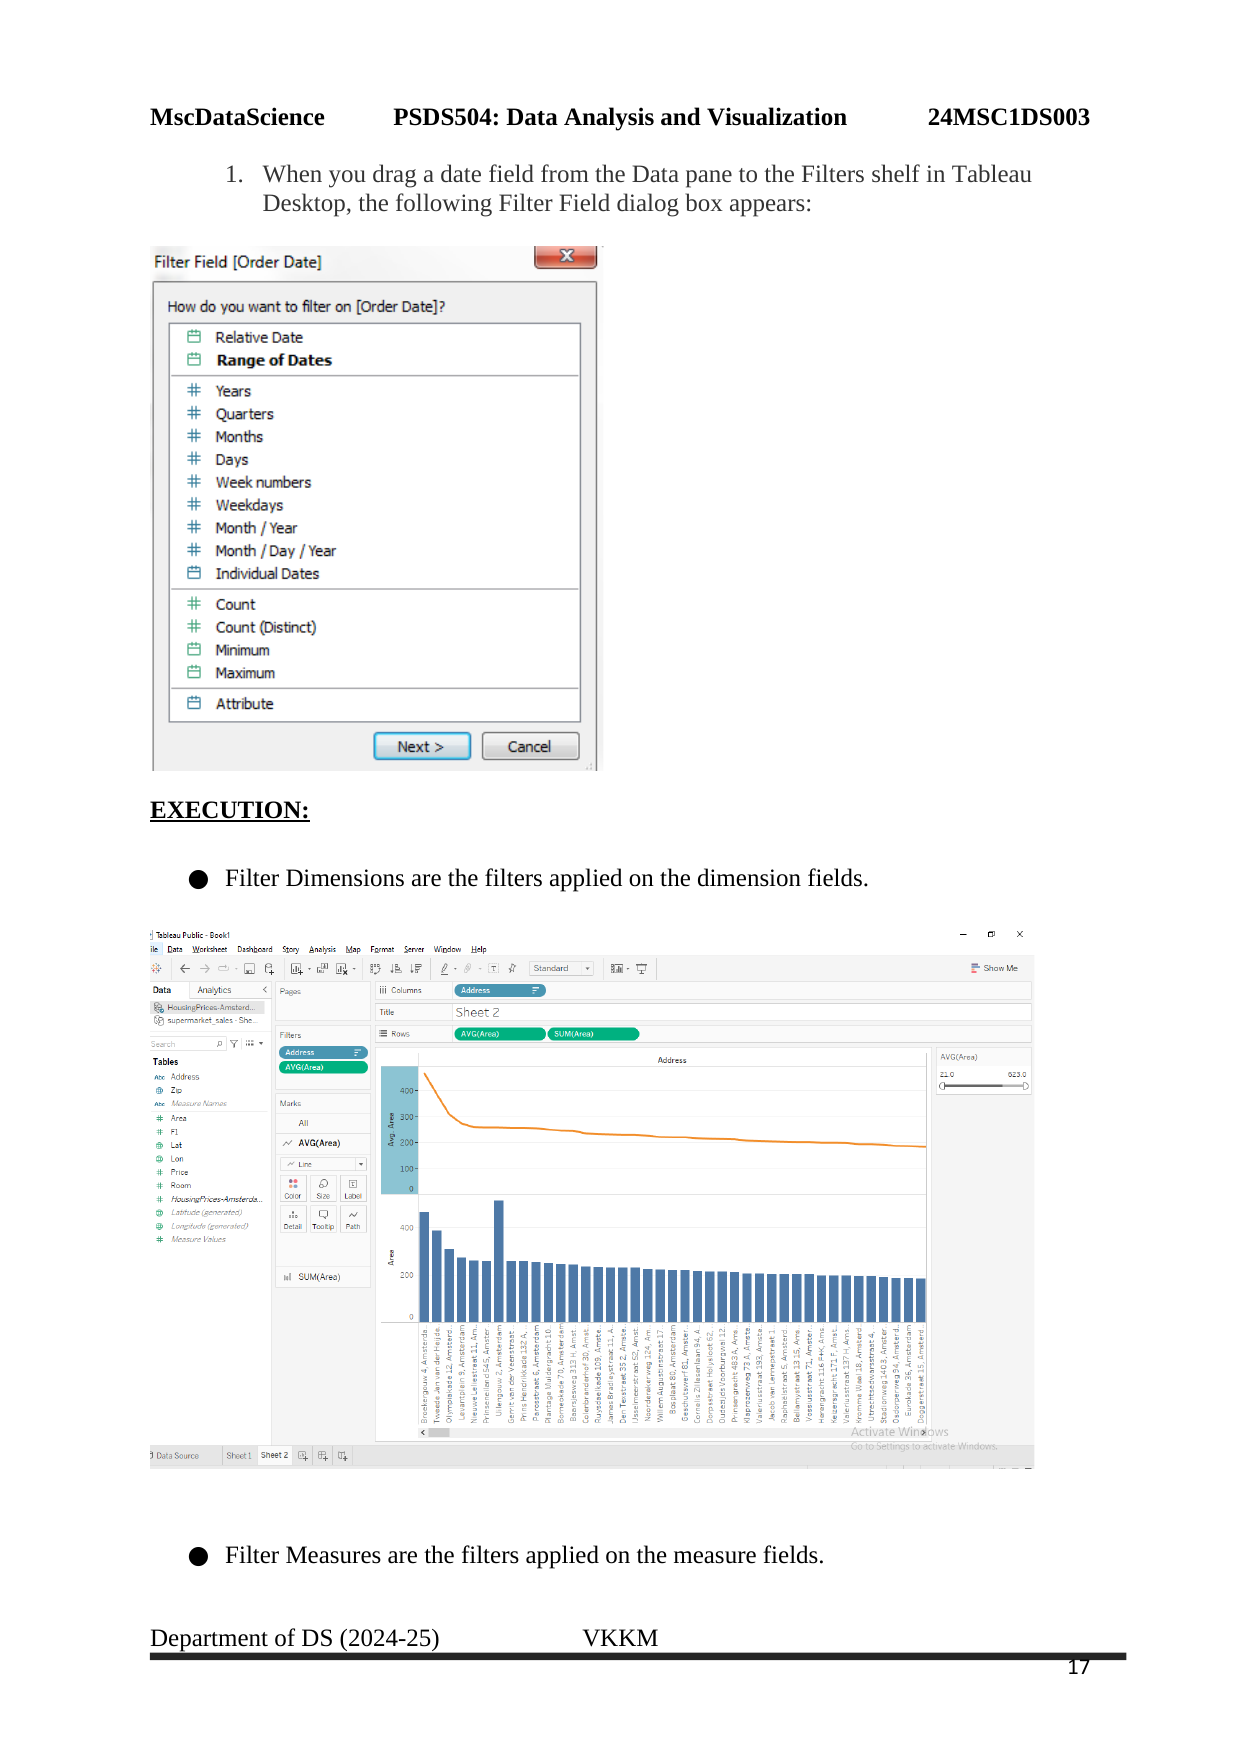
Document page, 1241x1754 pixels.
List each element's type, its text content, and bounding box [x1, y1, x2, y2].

list Filter Measures are the filters applied on the measure fields. [187, 1527, 1090, 1578]
picture [150, 246, 604, 771]
text EXECUTION: [150, 795, 1090, 824]
picture [150, 928, 1035, 1469]
list When you drag a date field from the Data pane to the Filters shelf in Tableau Desktop, the following Filter Field dialog box appears: [225, 159, 1090, 217]
list Filter Dimensions are the filters applied on the dimension fields. [187, 849, 1090, 900]
